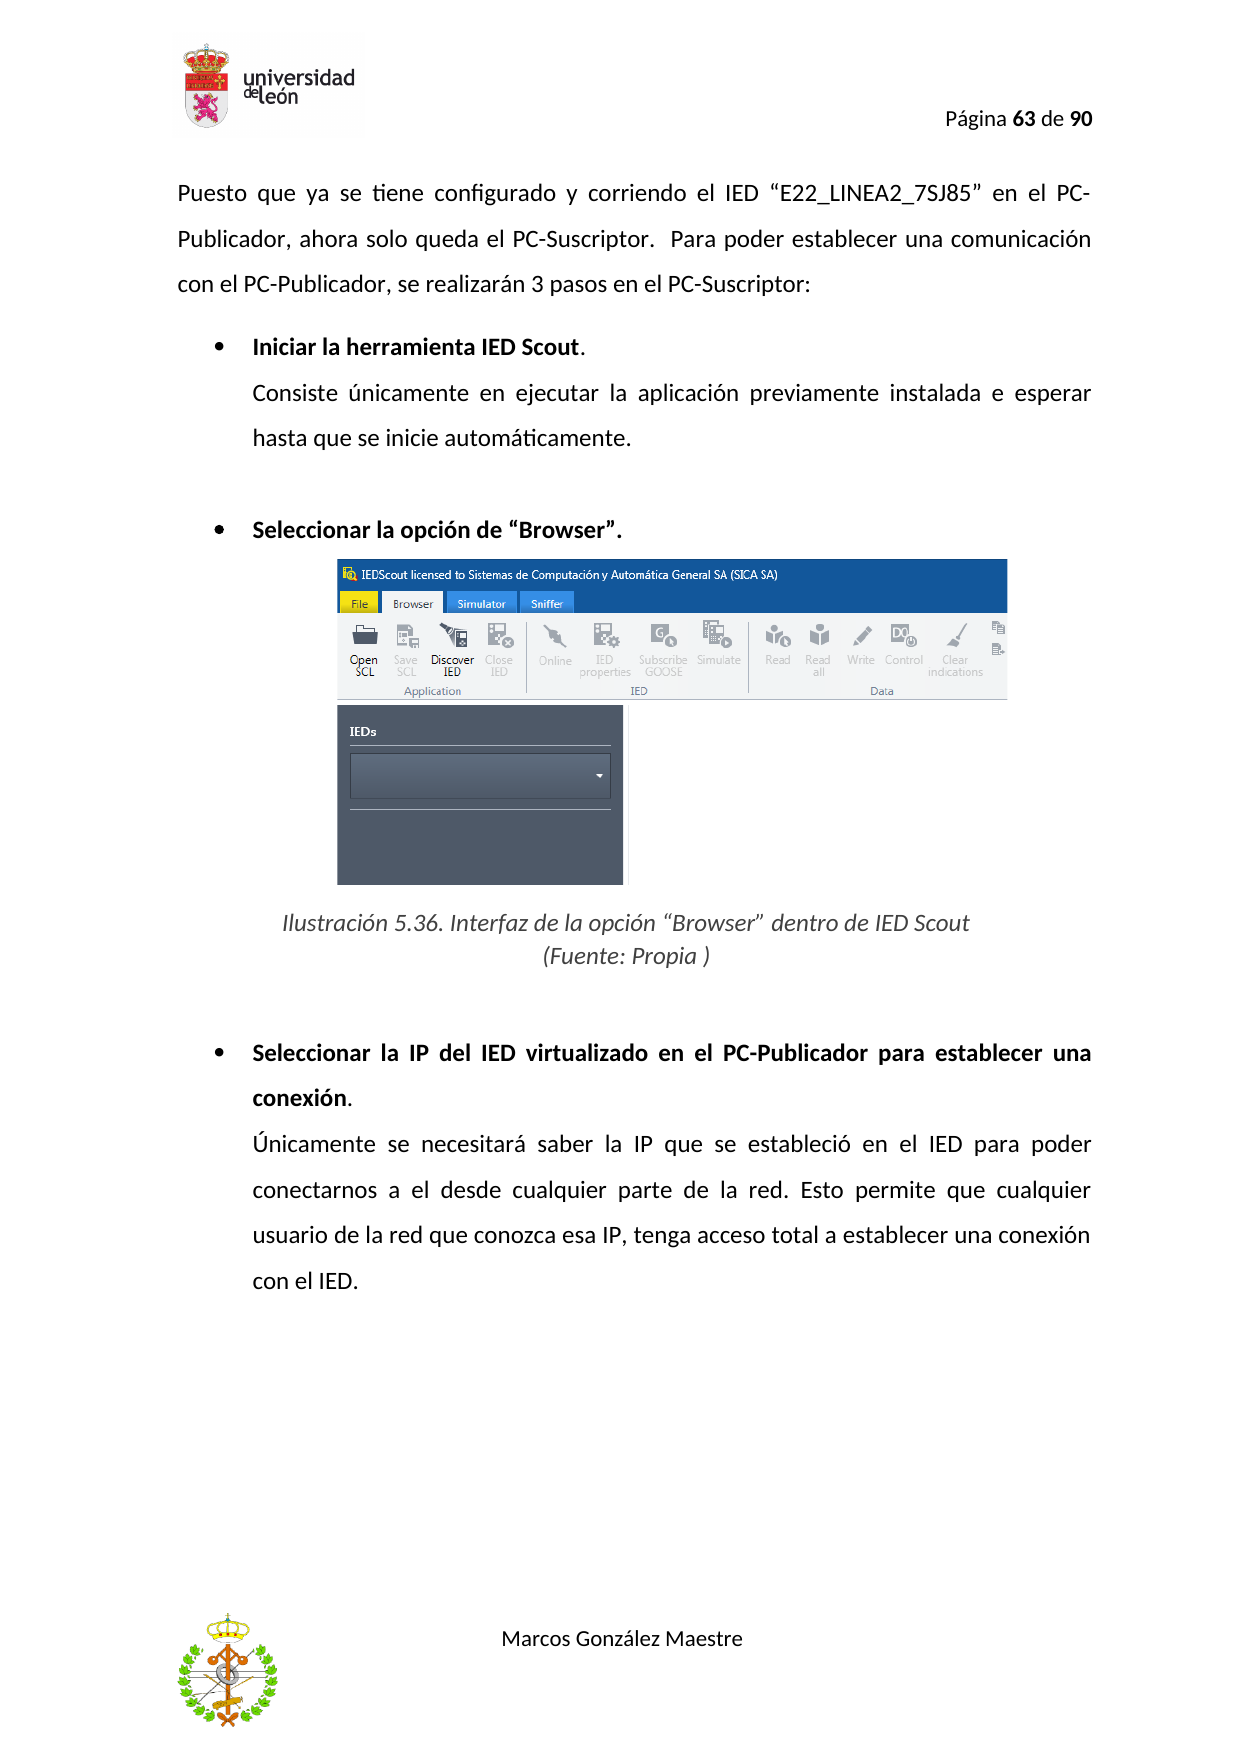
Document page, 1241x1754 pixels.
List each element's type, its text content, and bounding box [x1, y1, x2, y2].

picture [337, 559, 1008, 885]
list Seleccionar la IP del IED virtualizado en el PC-Publicador para establecer una conexión. [215, 1037, 1092, 1113]
list Iniciar la herramienta IED Scout. [215, 331, 1092, 362]
list Únicamente se necesitará saber la IP que se estableció en el IED para poder conectarnos a el desde cualquier parte de la red. Esto permite que cualquier usuario de la red que conozca esa IP, tenga acceso total a establecer una conexión con el IED. [252, 1128, 1092, 1296]
text Puesto que ya se tiene configurado y corriendo el IED “E22_LINEA2_7SJ85” en el PC-Publicador, ahora solo queda el PC-Suscriptor. Para poder establecer una comunicación con el PC-Publicador, se realizarán 3 pasos en el PC-Suscriptor: [177, 177, 1092, 299]
picture [172, 32, 365, 138]
list Consiste únicamente en ejecutar la aplicación previamente instalada e esperar hasta que se inicie automáticamente. [252, 377, 1092, 453]
text Ilustración 5.36. Interfaz de la opción “Browser” dentro de IED Scout (Fuente: Propia ) [252, 907, 1002, 971]
list Seleccionar la opción de “Browser”. [215, 514, 1092, 544]
picture [177, 1613, 278, 1727]
